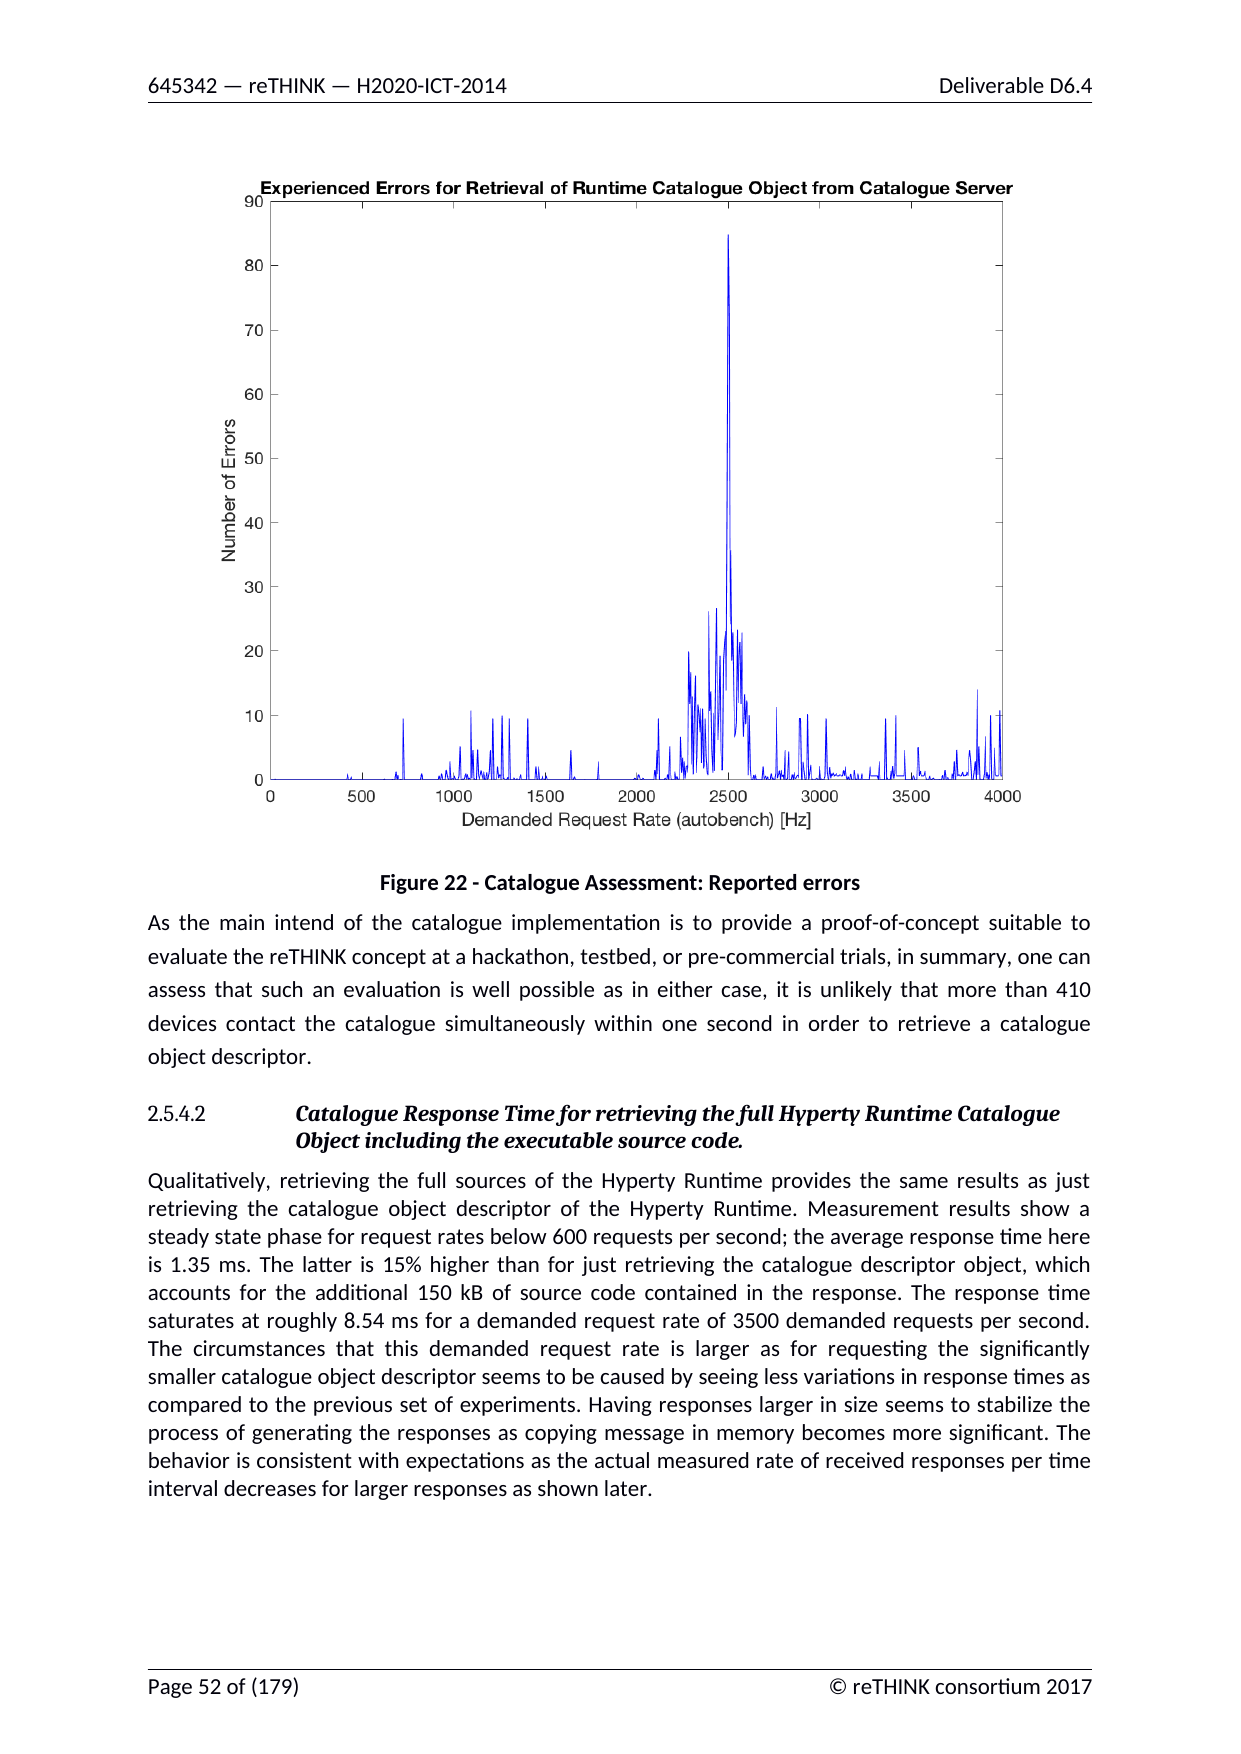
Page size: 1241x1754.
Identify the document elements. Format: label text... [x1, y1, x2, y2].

subtitle Catalogue Response Time for retrieving the full Hyperty Runtime Catalogue Object including the executable source code. [148, 1101, 1092, 1154]
text As the main intend of the catalogue implementation is to provide a proof-of-concept suitable to evaluate the reTHINK concept at a hackathon, testbed, or pre-commercial trials, in summary, one can assess that such an evaluation is well possible as in either case, it is unlikely that more than 410 devices contact the catalogue simultaneously within one second in order to retrieve a catalogue object descriptor. [148, 908, 1092, 1071]
picture [147, 147, 1092, 856]
text Figure 22 - Catalogue Assessment: Reported errors [148, 868, 1092, 896]
text Qualitatively, retrieving the full sources of the Hyperty Runtime provides the same results as just retrieving the catalogue object descriptor of the Hyperty Runtime. Measurement results show a steady state phase for request rates below 600 requests per second; the average response time here is 1.35 ms. The latter is 15% higher than for just retrieving the catalogue descriptor object, which accounts for the additional 150 kB of source code contained in the response. The response time saturates at roughly 8.54 ms for a demanded request rate of 3500 demanded requests per second. The circumstances that this demanded request rate is larger as for requesting the significantly smaller catalogue object descriptor seems to be caused by seeing less variations in response times as compared to the previous set of experiments. Having responses larger in size seems to stabilize the process of generating the responses as copying message in memory becomes more significant. The behavior is consistent with expectations as the actual measured rate of received responses per time interval decreases for larger responses as shown later. [148, 1166, 1092, 1502]
